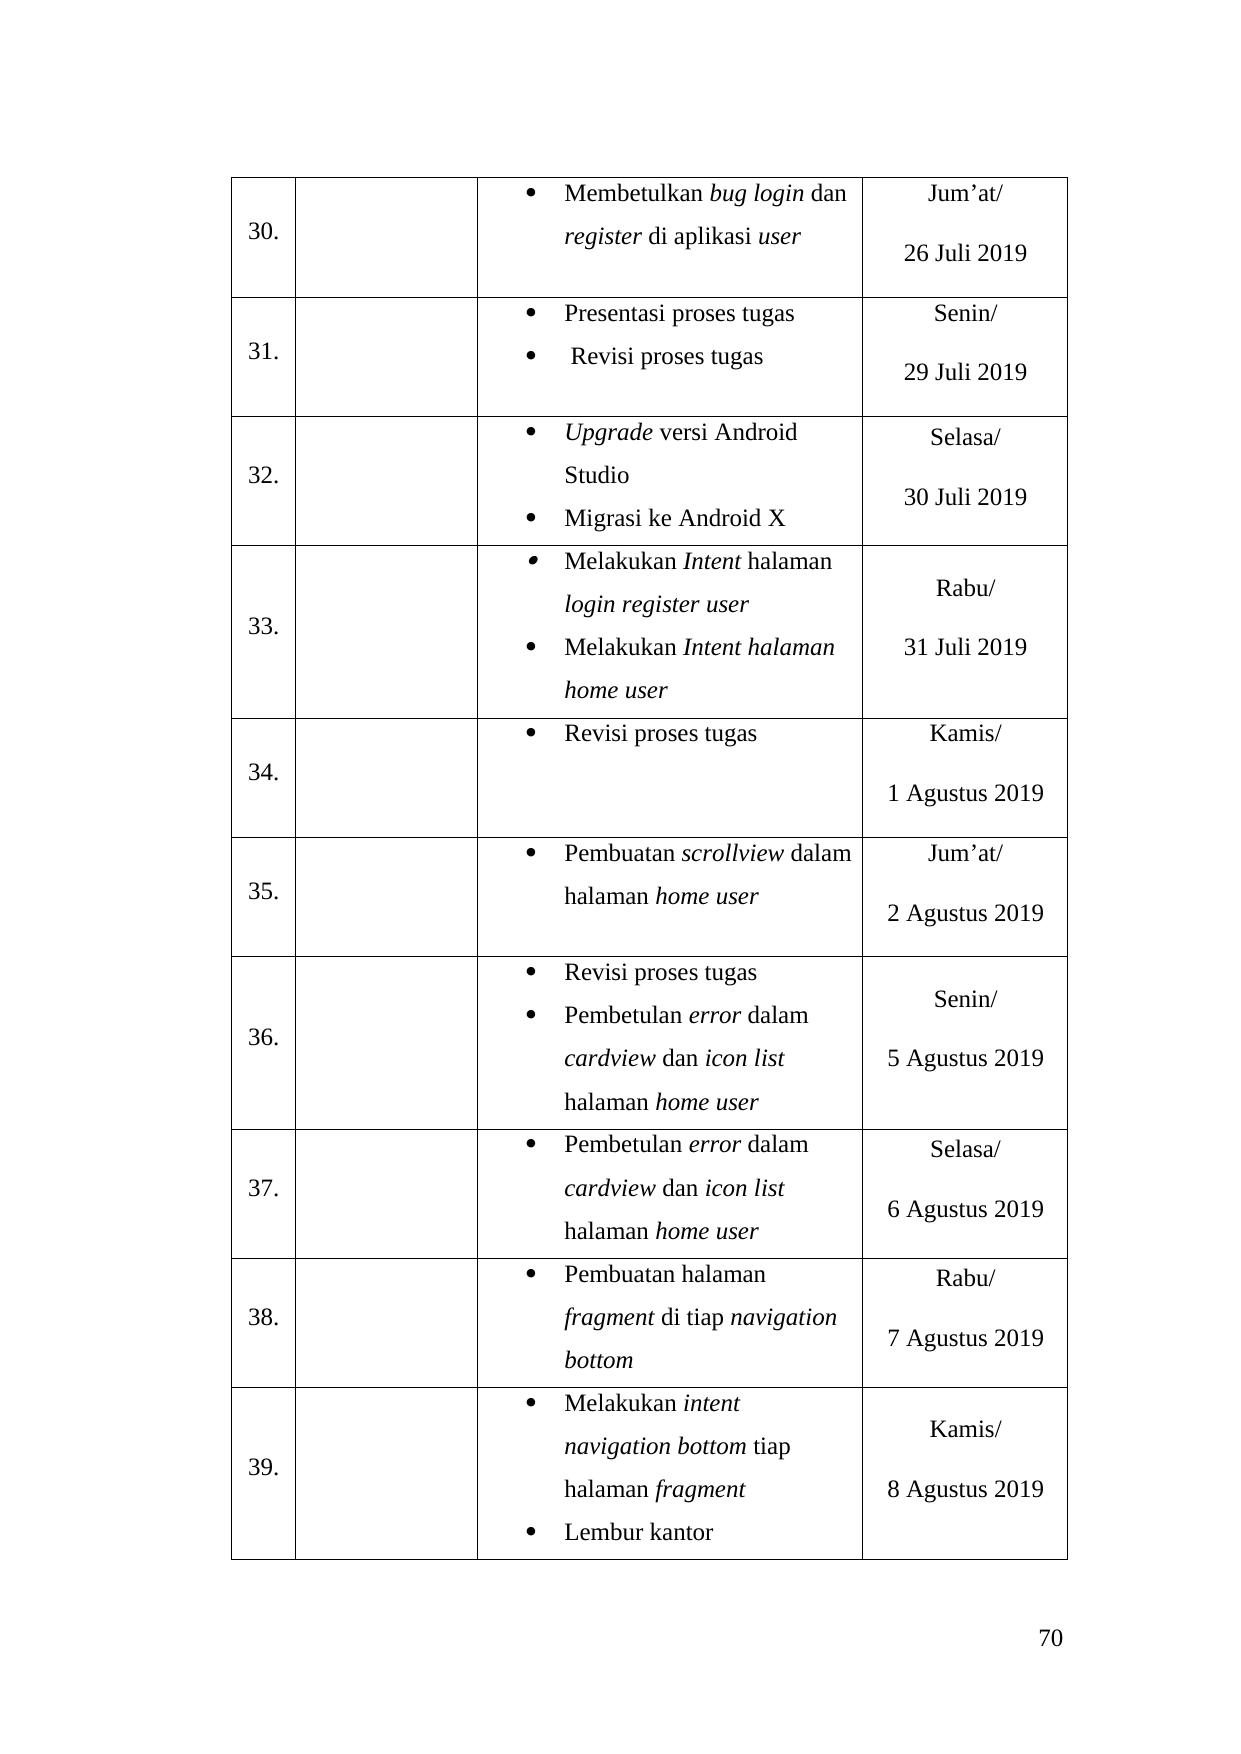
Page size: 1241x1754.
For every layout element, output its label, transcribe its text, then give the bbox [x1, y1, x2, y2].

table_cell Melakukan intent navigation bottom tiap halaman fragment Lembur kantor [478, 1388, 862, 1559]
table_cell [296, 298, 477, 416]
table_cell Selasa/ 6 Agustus 2019 [863, 1130, 1067, 1258]
table_cell Rabu/ 31 Juli 2019 [863, 546, 1067, 717]
table_cell 39. [232, 1388, 295, 1559]
table_cell Revisi proses tugas Pembetulan error dalam cardview dan icon list halaman home user [478, 957, 862, 1128]
table_cell [296, 957, 477, 1128]
table_cell Senin/ 5 Agustus 2019 [863, 957, 1067, 1128]
table_cell Pembuatan scrollview dalam halaman home user [478, 838, 862, 956]
table_cell Upgrade versi Android Studio Migrasi ke Android X [478, 417, 862, 545]
table_cell 38. [232, 1259, 295, 1387]
table_cell Presentasi proses tugas Revisi proses tugas [478, 298, 862, 416]
table_cell [296, 1130, 477, 1258]
table_cell Jum’at/ 2 Agustus 2019 [863, 838, 1067, 956]
table_cell Kamis/ 8 Agustus 2019 [863, 1388, 1067, 1559]
table_cell Kamis/ 1 Agustus 2019 [863, 719, 1067, 837]
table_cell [478, 178, 862, 297]
table_cell Selasa/ 30 Juli 2019 [863, 417, 1067, 545]
table_cell 36. [232, 957, 295, 1128]
table_cell 34. [232, 719, 295, 837]
table_cell [296, 1259, 477, 1387]
table_cell Jum’at/ 26 Juli 2019 [863, 178, 1067, 297]
table_cell 32. [232, 417, 295, 545]
table_cell [296, 719, 477, 837]
table_cell 33. [232, 546, 295, 717]
table_cell 35. [232, 838, 295, 956]
table_cell Pembuatan halaman fragment di tiap navigation bottom [478, 1259, 862, 1387]
table_cell 31. [232, 298, 295, 416]
table_cell [296, 417, 477, 545]
table_cell Pembetulan error dalam cardview dan icon list halaman home user [478, 1130, 862, 1258]
table_cell 30. [232, 178, 295, 297]
table_cell Senin/ 29 Juli 2019 [863, 298, 1067, 416]
table_cell [296, 838, 477, 956]
table_cell Melakukan Intent halaman login register user Melakukan Intent halaman home user [478, 546, 862, 717]
table_cell [296, 178, 477, 297]
table_cell 37. [232, 1130, 295, 1258]
table_cell Rabu/ 7 Agustus 2019 [863, 1259, 1067, 1387]
table_cell Revisi proses tugas [478, 719, 862, 837]
table_cell [296, 1388, 477, 1559]
table_cell [296, 546, 477, 717]
